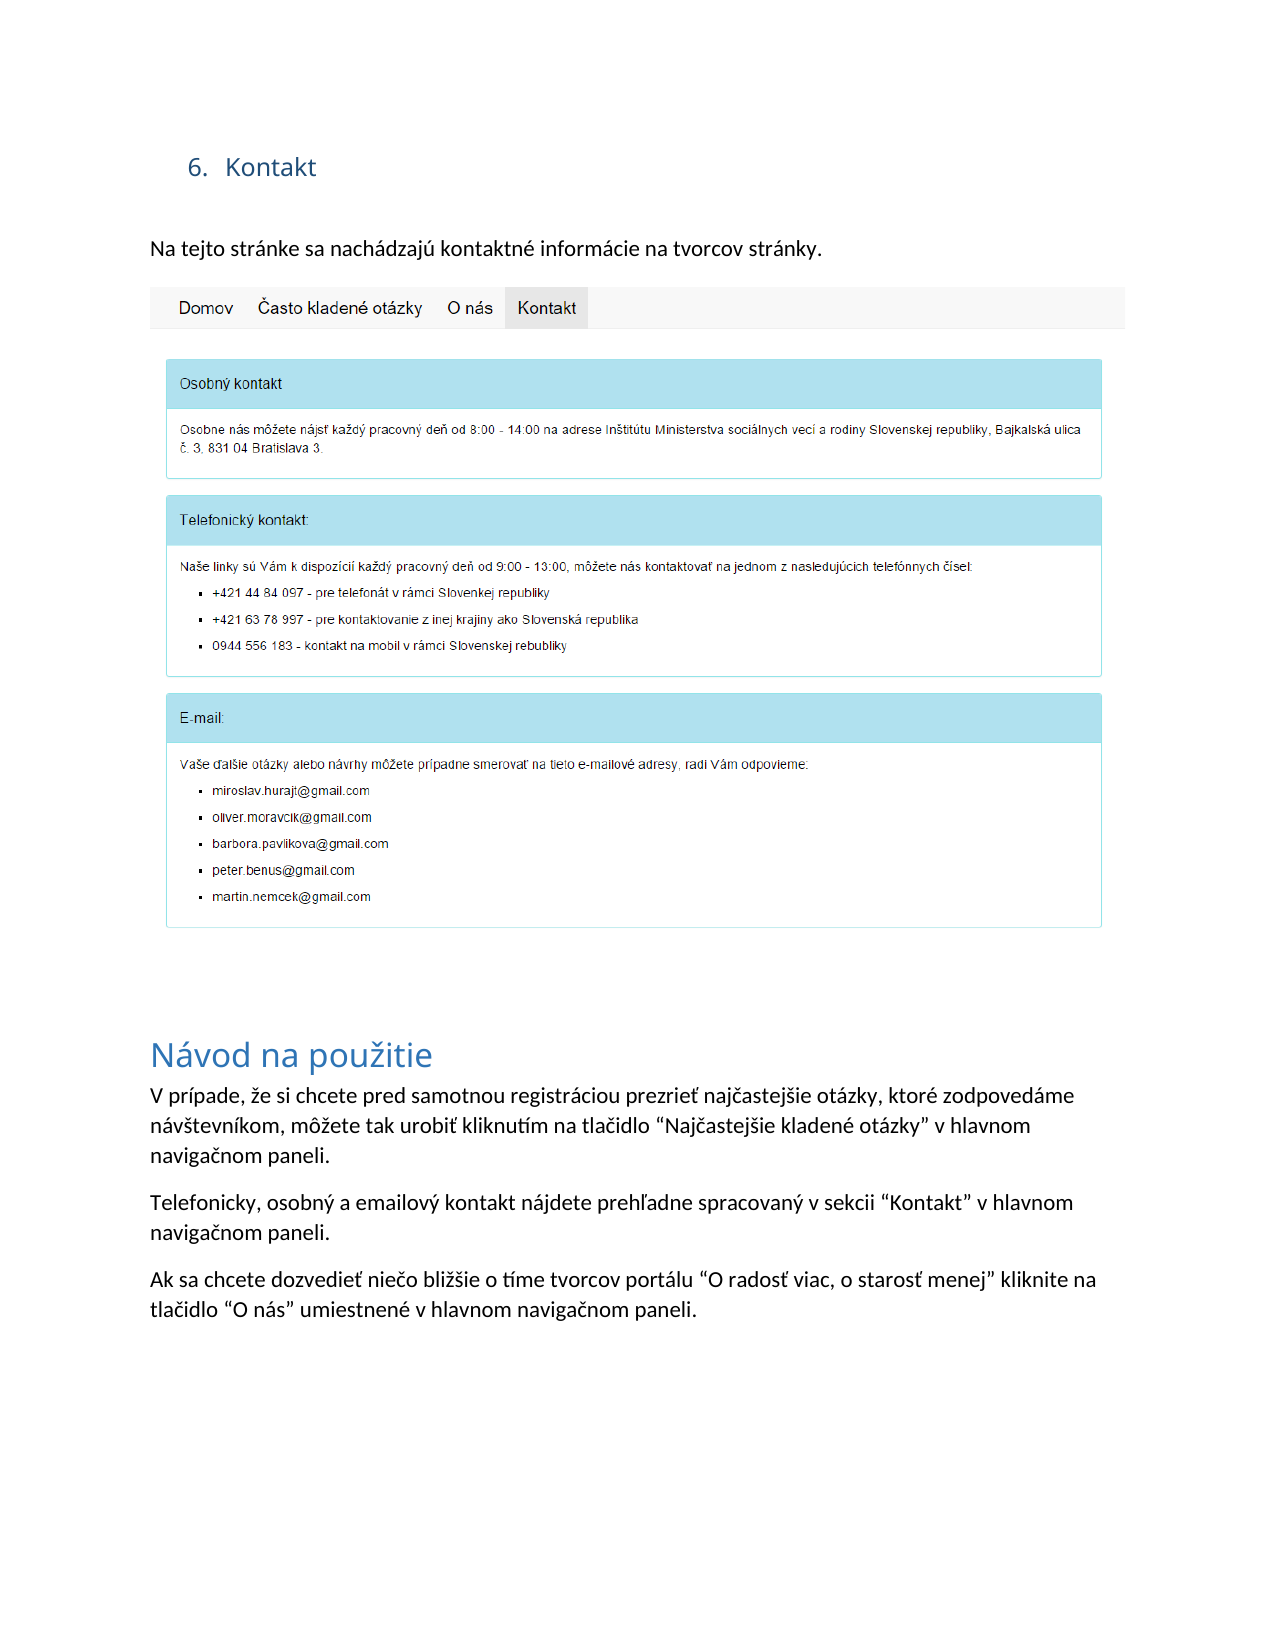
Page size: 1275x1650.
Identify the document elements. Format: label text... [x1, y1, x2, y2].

text V prípade, že si chcete pred samotnou registráciou prezrieť najčastejšie otázky, ktoré zodpovedáme návštevníkom, môžete tak urobiť kliknutím na tlačidlo “Najčastejšie kladené otázky” v hlavnom navigačnom paneli. [150, 1081, 1125, 1169]
text Na tejto stránke sa nachádzajú kontaktné informácie na tvorcov stránky. [150, 234, 1125, 262]
subtitle Návod na použitie [150, 1032, 1125, 1077]
picture [150, 280, 1125, 958]
text Ak sa chcete dozvedieť niečo bližšie o tíme tvorcov portálu “O radosť viac, o starosť menej” kliknite na tlačidlo “O nás” umiestnené v hlavnom navigačnom paneli. [150, 1265, 1125, 1323]
subtitle Kontakt [187, 150, 1125, 184]
text Telefonicky, osobný a emailový kontakt nájdete prehľadne spracovaný v sekcii “Kontakt” v hlavnom navigačnom paneli. [150, 1188, 1125, 1246]
